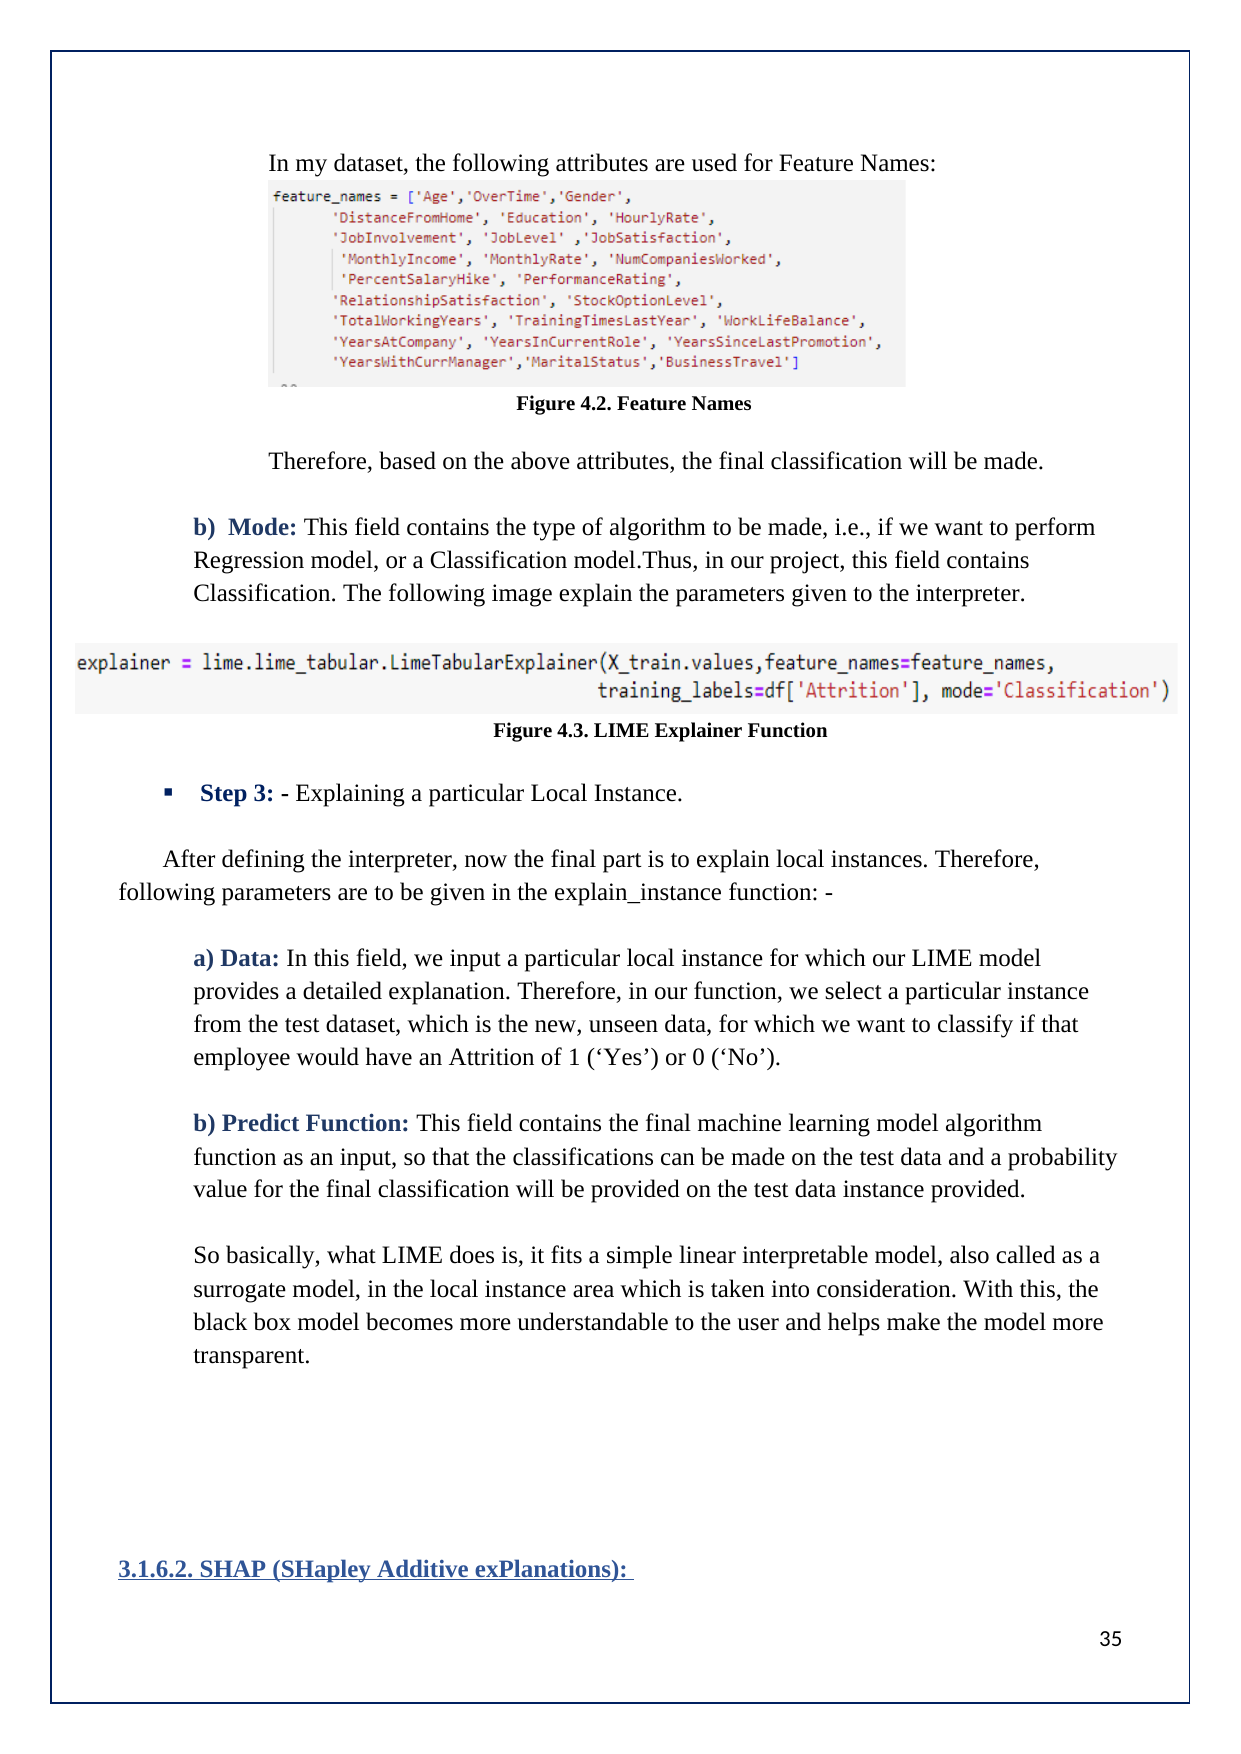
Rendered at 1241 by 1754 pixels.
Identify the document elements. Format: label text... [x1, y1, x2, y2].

picture [268, 180, 906, 387]
text In my dataset, the following attributes are used for Feature Names: [193, 148, 1122, 176]
text After defining the interpreter, now the final part is to explain local instances. Therefore, following parameters are to be given in the explain_instance function: - [118, 844, 1122, 906]
list Step 3: - Explaining a particular Local Instance. [162, 778, 1122, 807]
text Figure 4.3. LIME Explainer Function [371, 718, 1122, 742]
text So basically, what LIME does is, it fits a simple linear interpretable model, also called as a surrogate model, in the local instance area which is taken into consideration. With this, the black box model becomes more understandable to the user and helps make the model more transparent. [193, 1241, 1122, 1368]
text 3.1.6.2. SHAP (SHapley Additive exPlanations): [118, 1554, 1122, 1583]
text b) Mode: This field contains the type of algorithm to be made, i.e., if we want to perform Regression model, or a Classification model.Thus, in our project, this field contains Classification. The following image explain the parameters given to the interpreter. [193, 512, 1122, 606]
text b) Predict Function: This field contains the final machine learning model algorithm function as an input, so that the classifications can be made on the test data and a probability value for the final classification will be provided on the test data instance provided. [193, 1108, 1122, 1203]
text Figure 4.2. Feature Names [71, 391, 1122, 415]
text a) Data: In this field, we input a particular local instance for which our LIME model provides a detailed explanation. Therefore, in our function, we select a particular instance from the test dataset, which is the new, unseen data, for which we want to classify if that employee would have an Attrition of 1 (‘Yes’) or 0 (‘No’). [193, 943, 1122, 1071]
text Therefore, based on the above attributes, the final classification will be made. [193, 446, 1122, 475]
picture [75, 643, 1178, 714]
